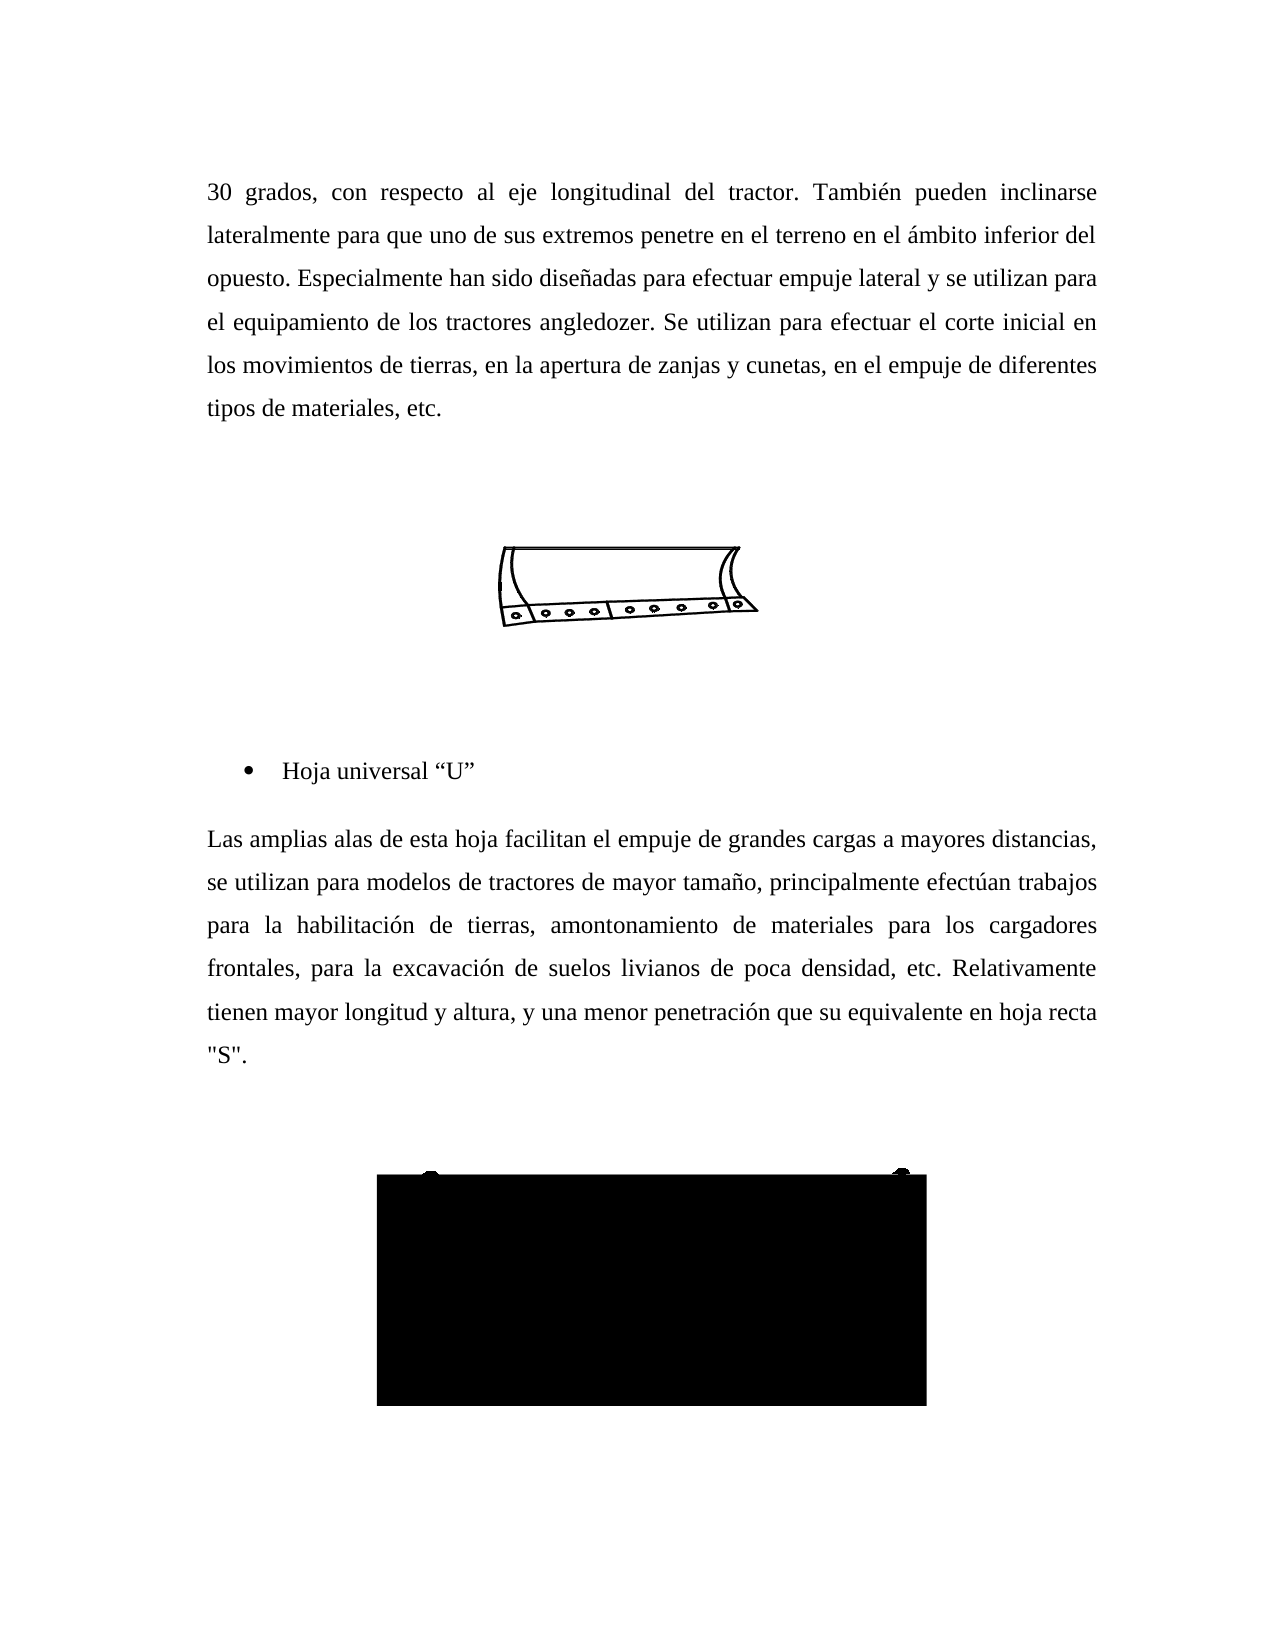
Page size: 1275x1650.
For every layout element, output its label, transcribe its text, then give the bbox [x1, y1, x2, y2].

list Hoja universal “U” [244, 756, 1098, 785]
text Las amplias alas de esta hoja facilitan el empuje de grandes cargas a mayores distancias, se utilizan para modelos de tractores de mayor tamaño, principalmente efectúan trabajos para la habilitación de tierras, amontonamiento de materiales para los cargadores frontales, para la excavación de suelos livianos de poca densidad, etc. Relativamente tienen mayor longitud y altura, y una menor penetración que su equivalente en hoja recta "S". [207, 824, 1098, 1068]
picture [376, 1168, 927, 1406]
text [207, 177, 1098, 422]
